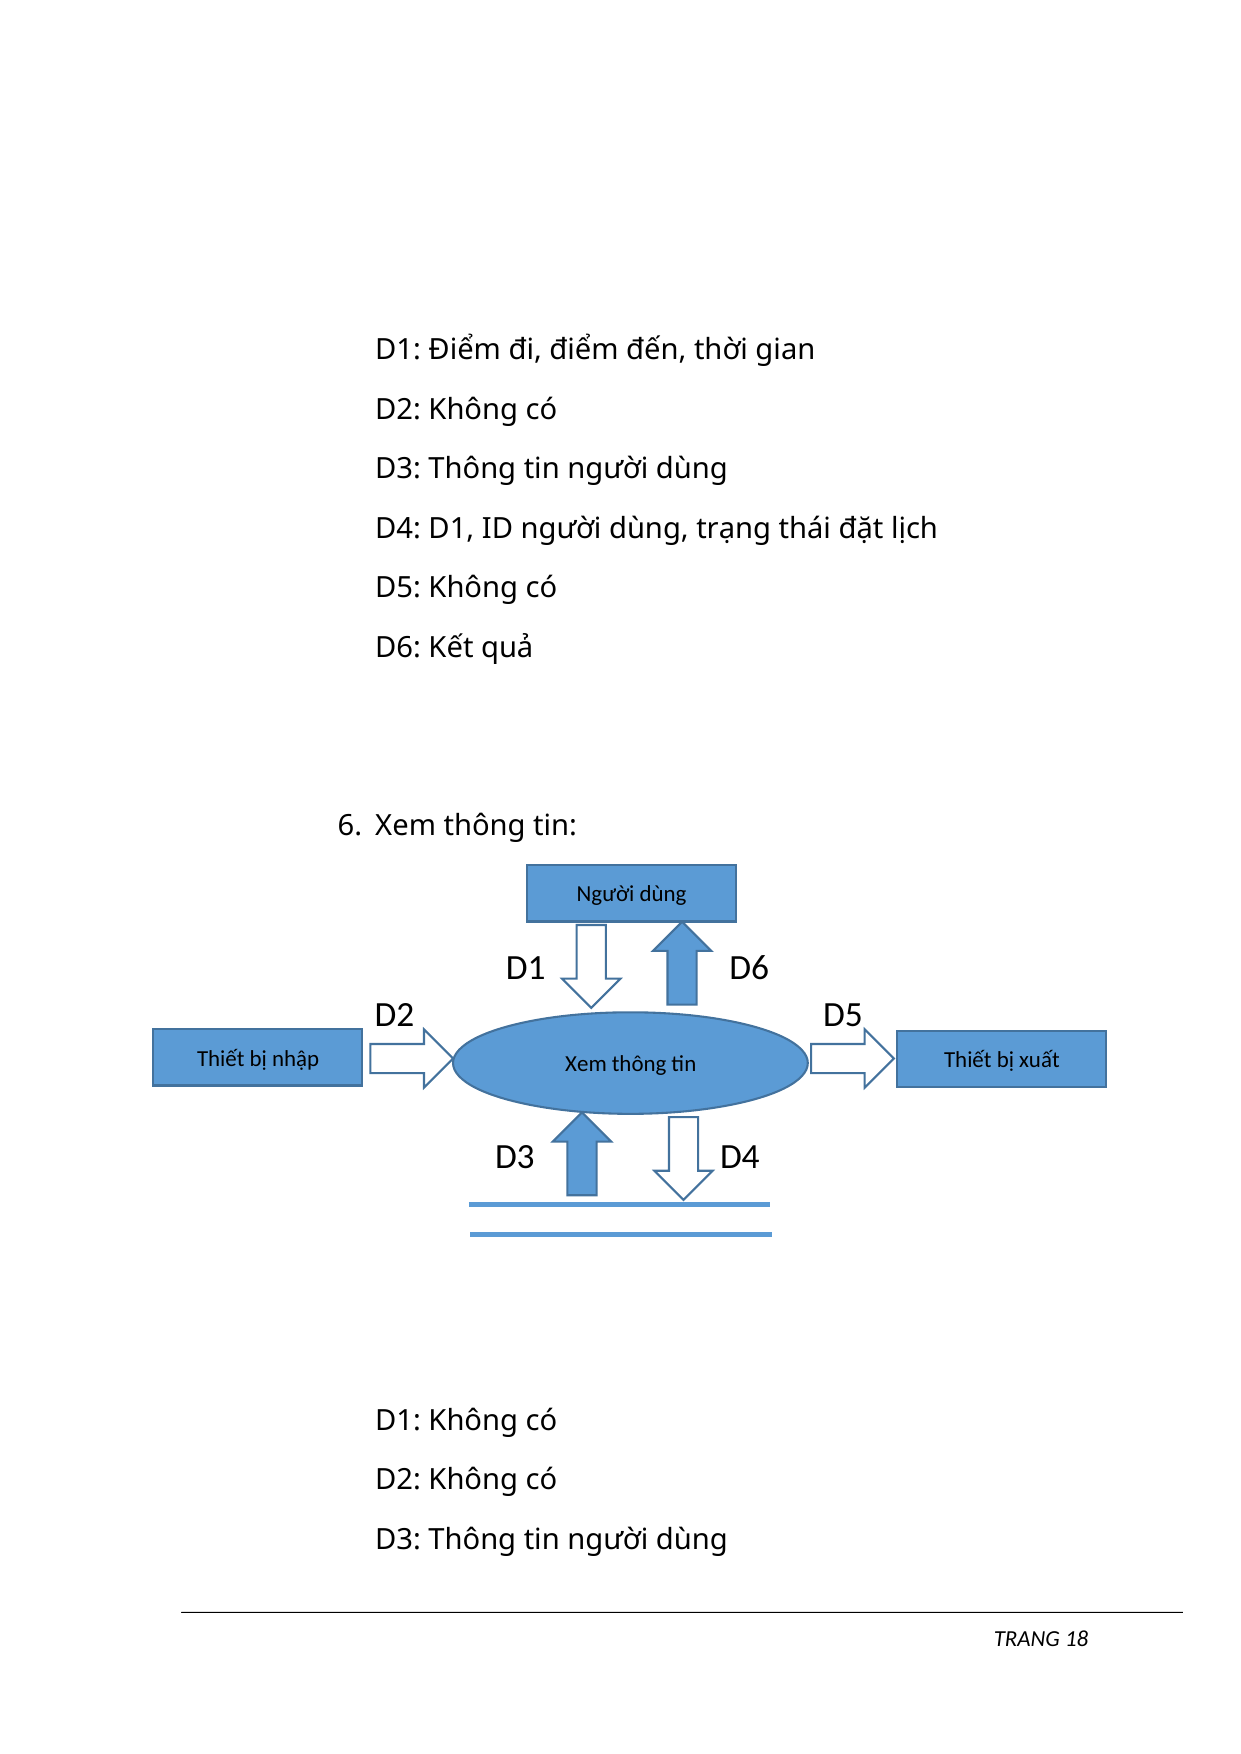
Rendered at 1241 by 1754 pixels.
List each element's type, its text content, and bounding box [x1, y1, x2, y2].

text D6: Kết quả [300, 626, 1090, 666]
text D1: Không có [300, 1399, 1090, 1439]
text D3: Thông tin người dùng [300, 447, 1090, 487]
text D2: Không có [300, 388, 1090, 428]
text D1: Điểm đi, điểm đến, thời gian [300, 328, 1090, 368]
text D5: Không có [300, 566, 1090, 606]
text D2: Không có [300, 1458, 1090, 1498]
list Xem thông tin: [337, 804, 1090, 844]
text D4: D1, ID người dùng, trạng thái đặt lịch [300, 507, 1090, 547]
text D3: Thông tin người dùng [300, 1518, 1090, 1558]
